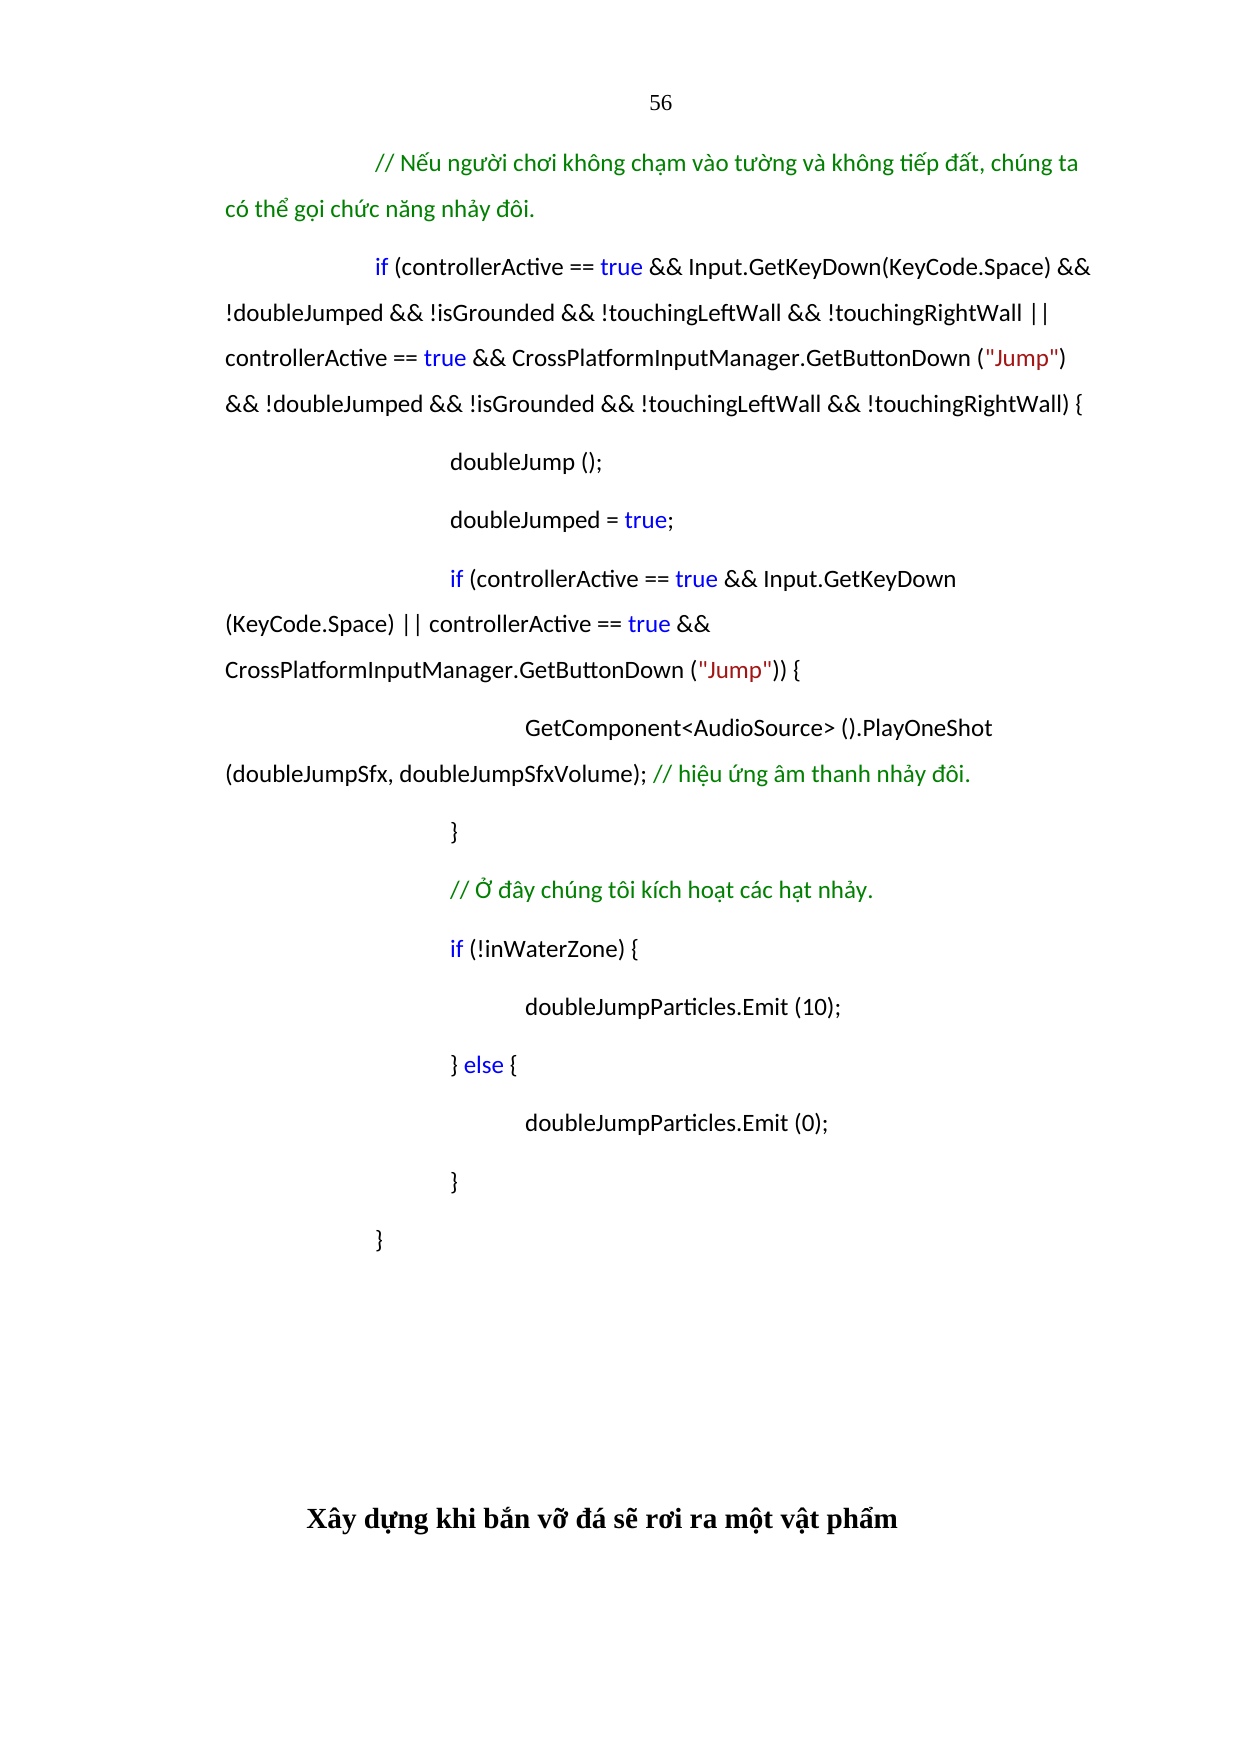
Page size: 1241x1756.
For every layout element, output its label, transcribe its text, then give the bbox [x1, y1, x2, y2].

text if (controllerActive == true && Input.GetKeyDown(KeyCode.Space) && !doubleJumped && !isGrounded && !touchingLeftWall && !touchingRightWall || controllerActive == true && CrossPlatformInputManager.GetButtonDown ("Jump") && !doubleJumped && !isGrounded && !touchingLeftWall && !touchingRightWall) { [225, 251, 1096, 419]
text // Nếu người chơi không chạm vào tường và không tiếp đất, chúng ta có thể gọi chức năng nhảy đôi. [225, 147, 1096, 223]
text doubleJumpParticles.Emit (0); [225, 1108, 1096, 1138]
text } [225, 816, 1096, 847]
text doubleJump (); [225, 446, 1096, 477]
text } [225, 1224, 1096, 1254]
text if (!inWaterZone) { [225, 933, 1096, 963]
subtitle Xây dựng khi bắn vỡ đá sẽ rơi ra một vật phẩm [299, 1501, 1096, 1535]
text if (controllerActive == true && Input.GetKeyDown (KeyCode.Space) || controllerActive == true && CrossPlatformInputManager.GetButtonDown ("Jump")) { [225, 563, 1096, 685]
text doubleJumped = true; [225, 504, 1096, 535]
text } else { [225, 1049, 1096, 1080]
text } [225, 1166, 1096, 1196]
text // Ở đây chúng tôi kích hoạt các hạt nhảy. [225, 875, 1096, 905]
text GetComponent<AudioSource> ().PlayOneShot (doubleJumpSfx, doubleJumpSfxVolume); // hiệu ứng âm thanh nhảy đôi. [225, 712, 1096, 789]
text doubleJumpParticles.Emit (10); [225, 991, 1096, 1022]
